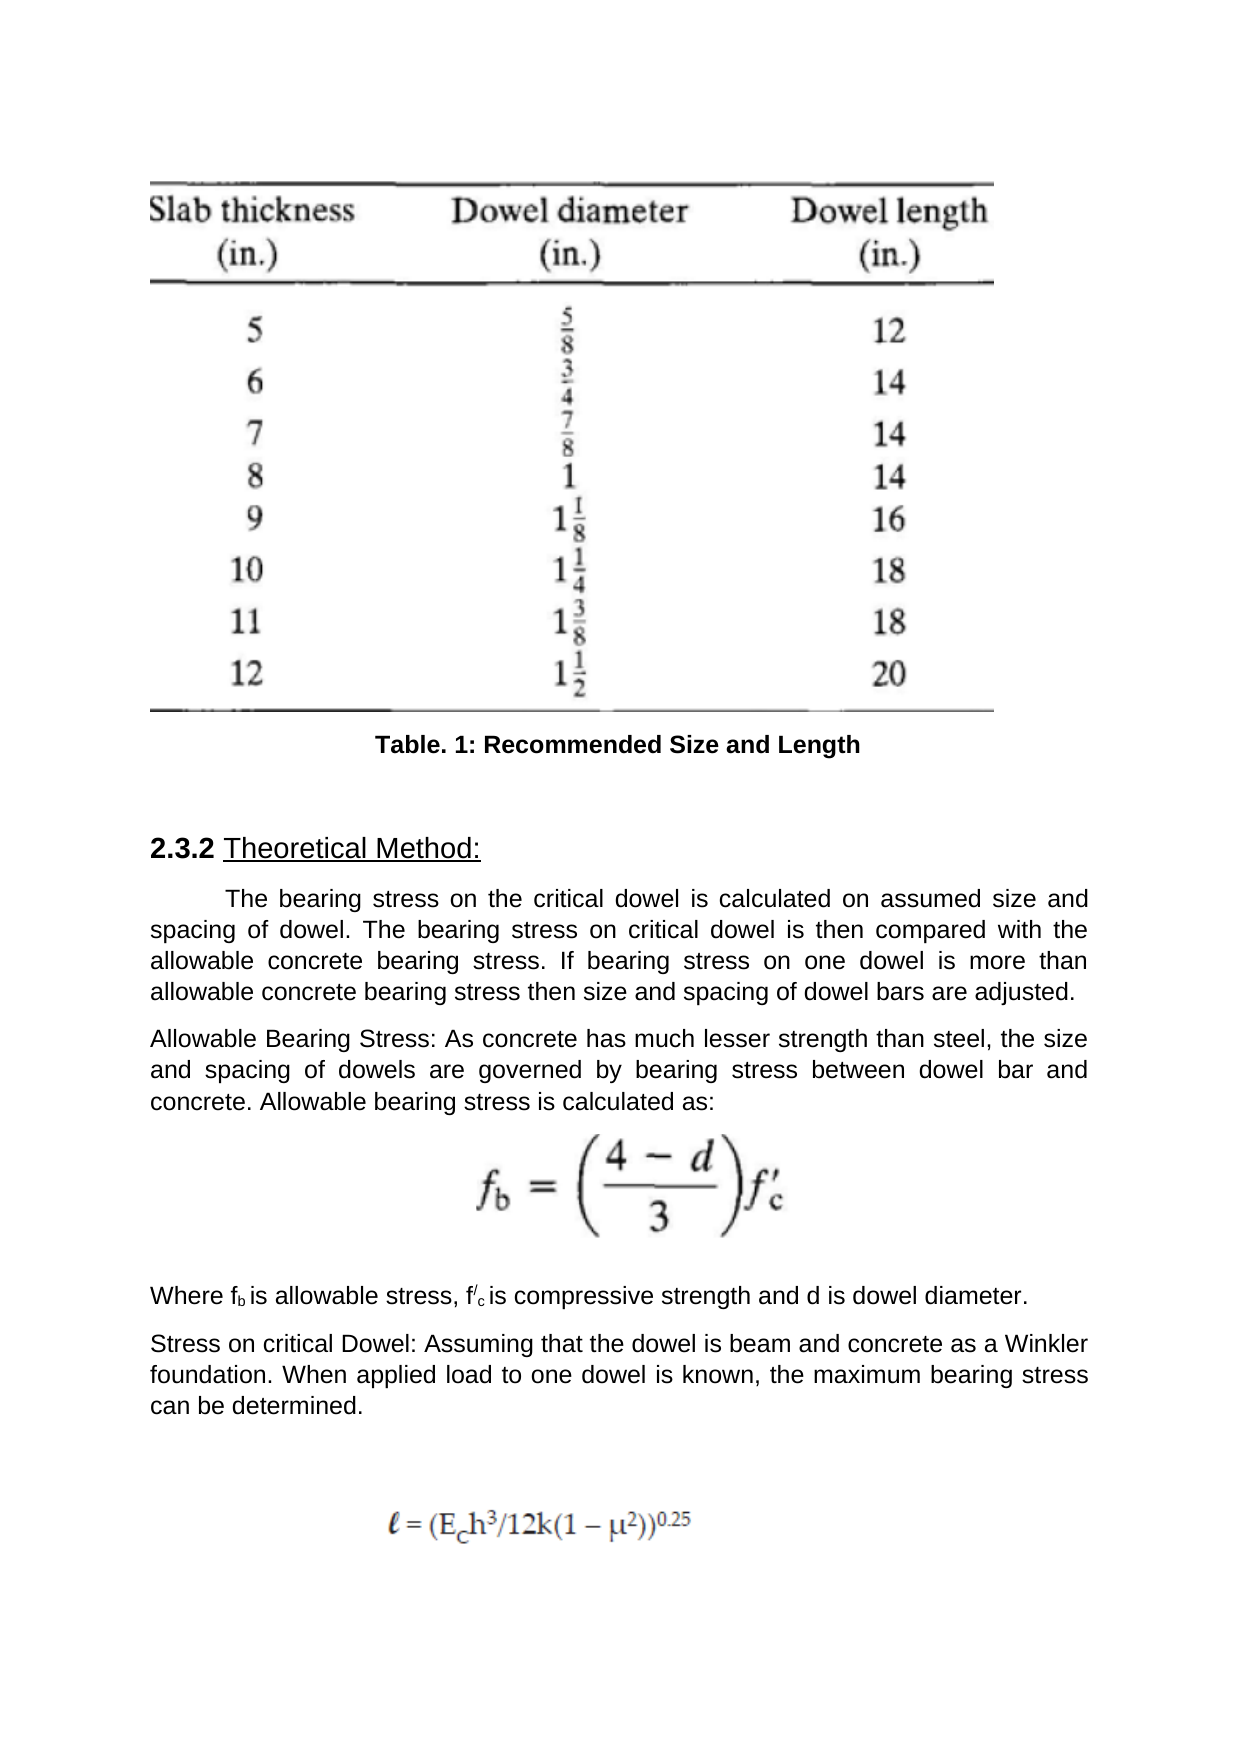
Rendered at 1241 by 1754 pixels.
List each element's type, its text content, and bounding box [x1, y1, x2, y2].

picture [476, 1134, 791, 1263]
text Stress on critical Dowel: Assuming that the dowel is beam and concrete as a Winkler foundation. When applied load to one dowel is known, the maximum bearing stress can be determined. [150, 1329, 1090, 1420]
text Table. 1: Recommended Size and Length [300, 730, 1090, 759]
text The bearing stress on the critical dowel is calculated on assumed size and spacing of dowel. The bearing stress on critical dowel is then compared with the allowable concrete bearing stress. If bearing stress on one dowel is more than allowable concrete bearing stress then size and spacing of dowel bars are adjusted. [150, 884, 1090, 1006]
picture [150, 180, 994, 712]
text 2.3.2 Theoretical Method: [150, 831, 1090, 864]
text Allowable Bearing Stress: As concrete has much lesser strength than steel, the size and spacing of dowels are governed by bearing stress between dowel bar and concrete. Allowable bearing stress is calculated as: [150, 1024, 1090, 1115]
text Where fb is allowable stress, f/c is compressive strength and d is dowel diameter. [150, 1281, 1090, 1310]
